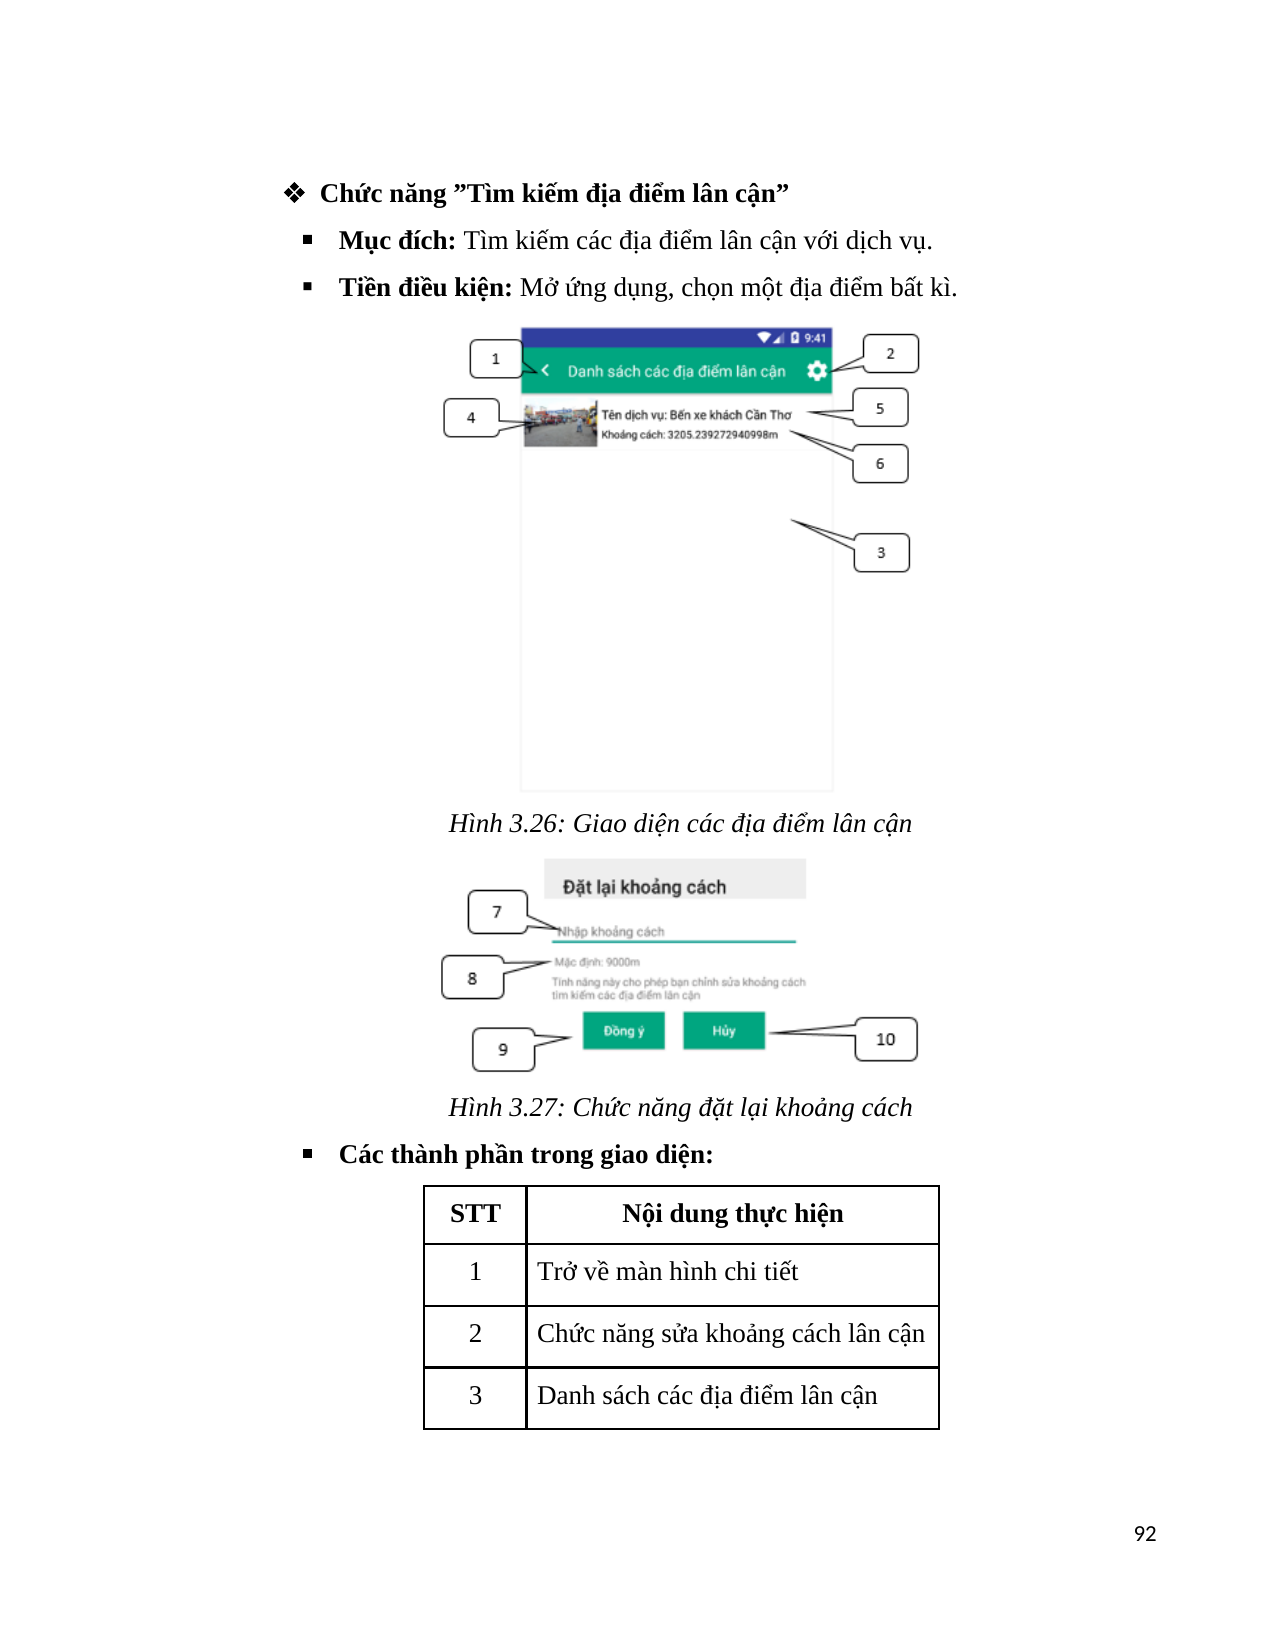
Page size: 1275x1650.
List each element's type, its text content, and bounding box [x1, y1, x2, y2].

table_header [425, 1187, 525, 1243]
list Các thành phần trong giao diện: [301, 1138, 1156, 1169]
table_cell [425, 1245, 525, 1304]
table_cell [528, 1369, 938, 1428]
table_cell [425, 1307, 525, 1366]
picture [440, 854, 924, 1078]
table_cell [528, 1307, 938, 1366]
text Hình 3.27: Chức năng đặt lại khoảng cách [207, 1091, 1156, 1122]
list Tiền điều kiện: Mở ứng dụng, chọn một địa điểm bất kì. [301, 271, 1156, 302]
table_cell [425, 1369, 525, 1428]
list Chức năng ”Tìm kiếm địa điểm lân cận” [282, 177, 1156, 208]
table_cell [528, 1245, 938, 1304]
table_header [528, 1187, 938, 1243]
picture [441, 317, 922, 794]
list Mục đích: Tìm kiếm các địa điểm lân cận với dịch vụ. [301, 224, 1156, 255]
text Hình 3.26: Giao diện các địa điểm lân cận [207, 807, 1156, 838]
